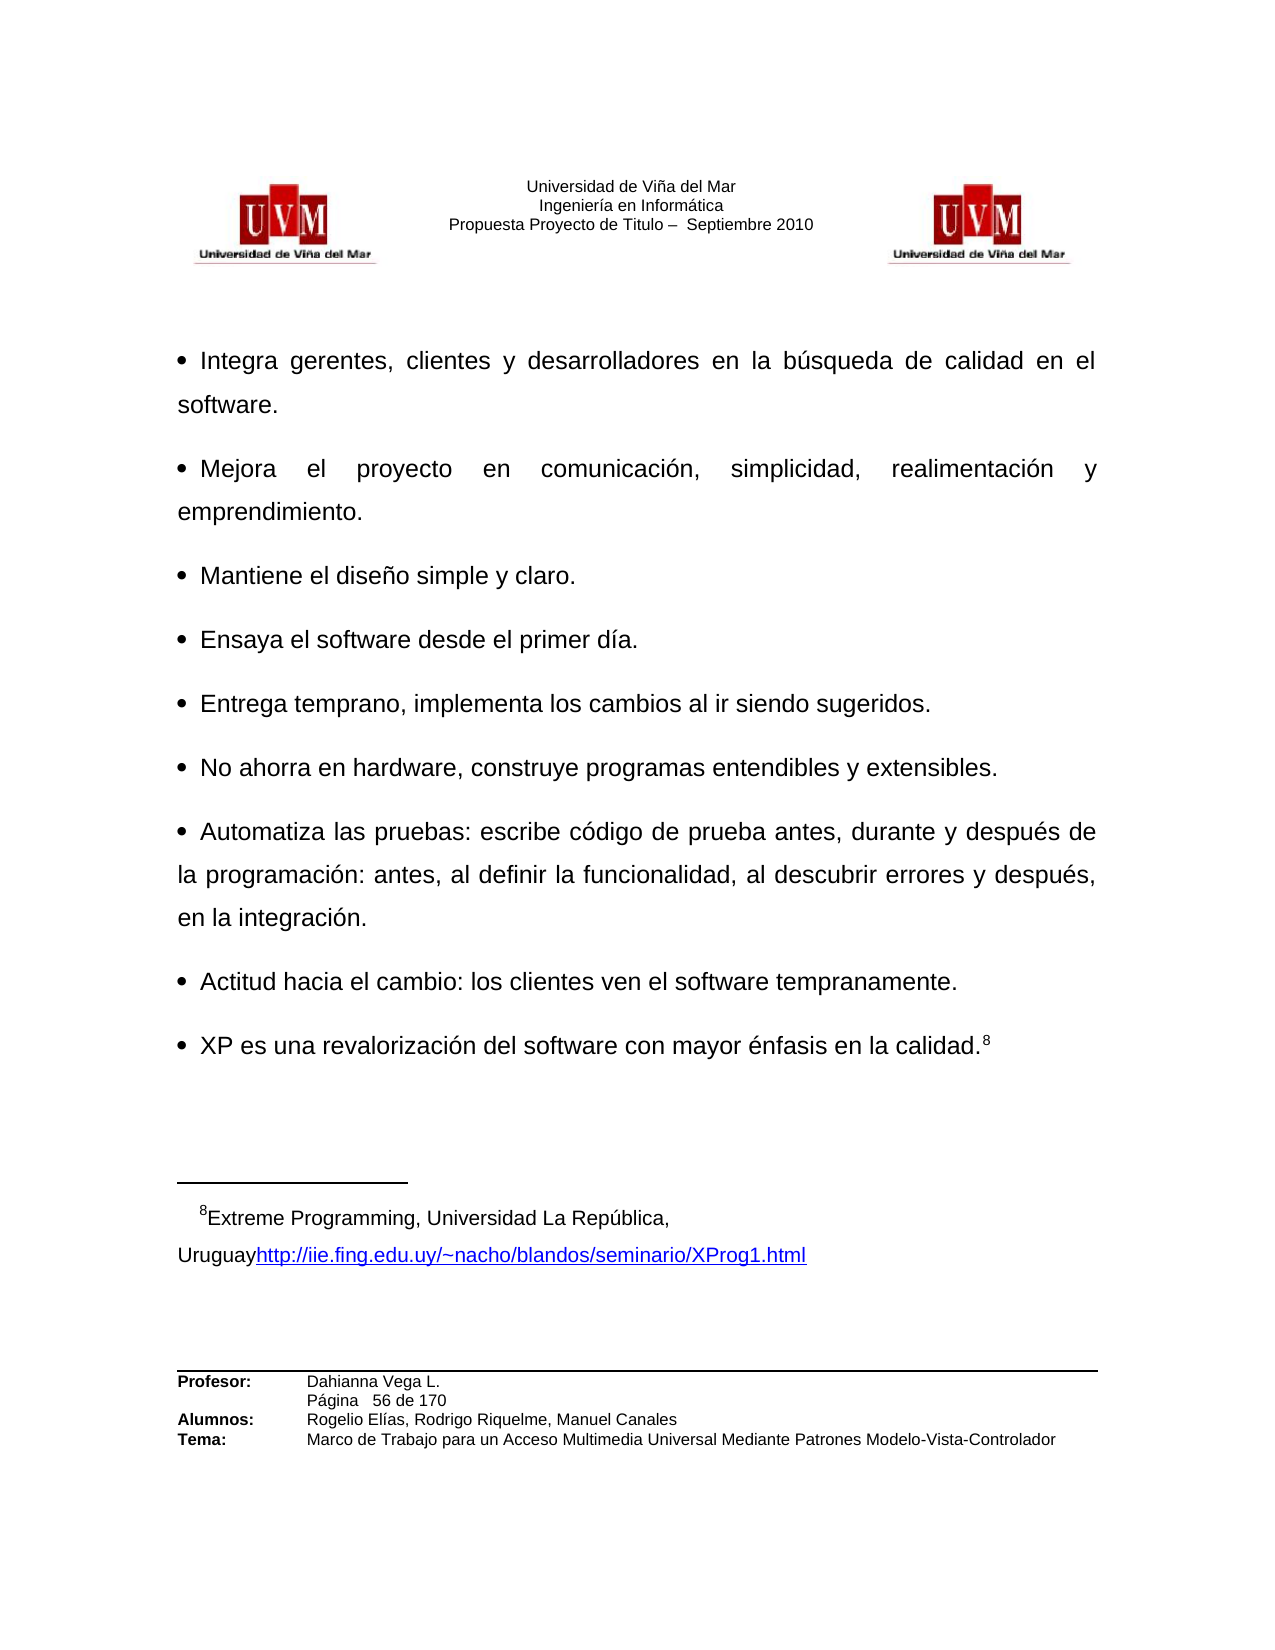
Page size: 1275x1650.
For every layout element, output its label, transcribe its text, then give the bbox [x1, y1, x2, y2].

picture [177, 176, 390, 267]
text Mantiene el diseño simple y claro. [177, 561, 1098, 589]
text XP es una revalorización del software con mayor énfasis en la calidad. [177, 1031, 1098, 1060]
text Entrega temprano, implementa los cambios al ir siendo sugeridos. [177, 689, 1098, 718]
text Actitud hacia el cambio: los clientes ven el software tempranamente. [177, 967, 1098, 996]
text Mejora el proyecto en comunicación, simplicidad, realimentación y emprendimiento. [177, 453, 1098, 526]
picture [871, 176, 1084, 267]
text No ahorra en hardware, construye programas entendibles y extensibles. [177, 753, 1098, 782]
text Automatiza las pruebas: escribe código de prueba antes, durante y después de la programación: antes, al definir la funcionalidad, al descubrir errores y después, en la integración. [177, 817, 1098, 932]
text Integra gerentes, clientes y desarrolladores en la búsqueda de calidad en el software. [177, 346, 1098, 418]
text Ensaya el software desde el primer día. [177, 625, 1098, 654]
